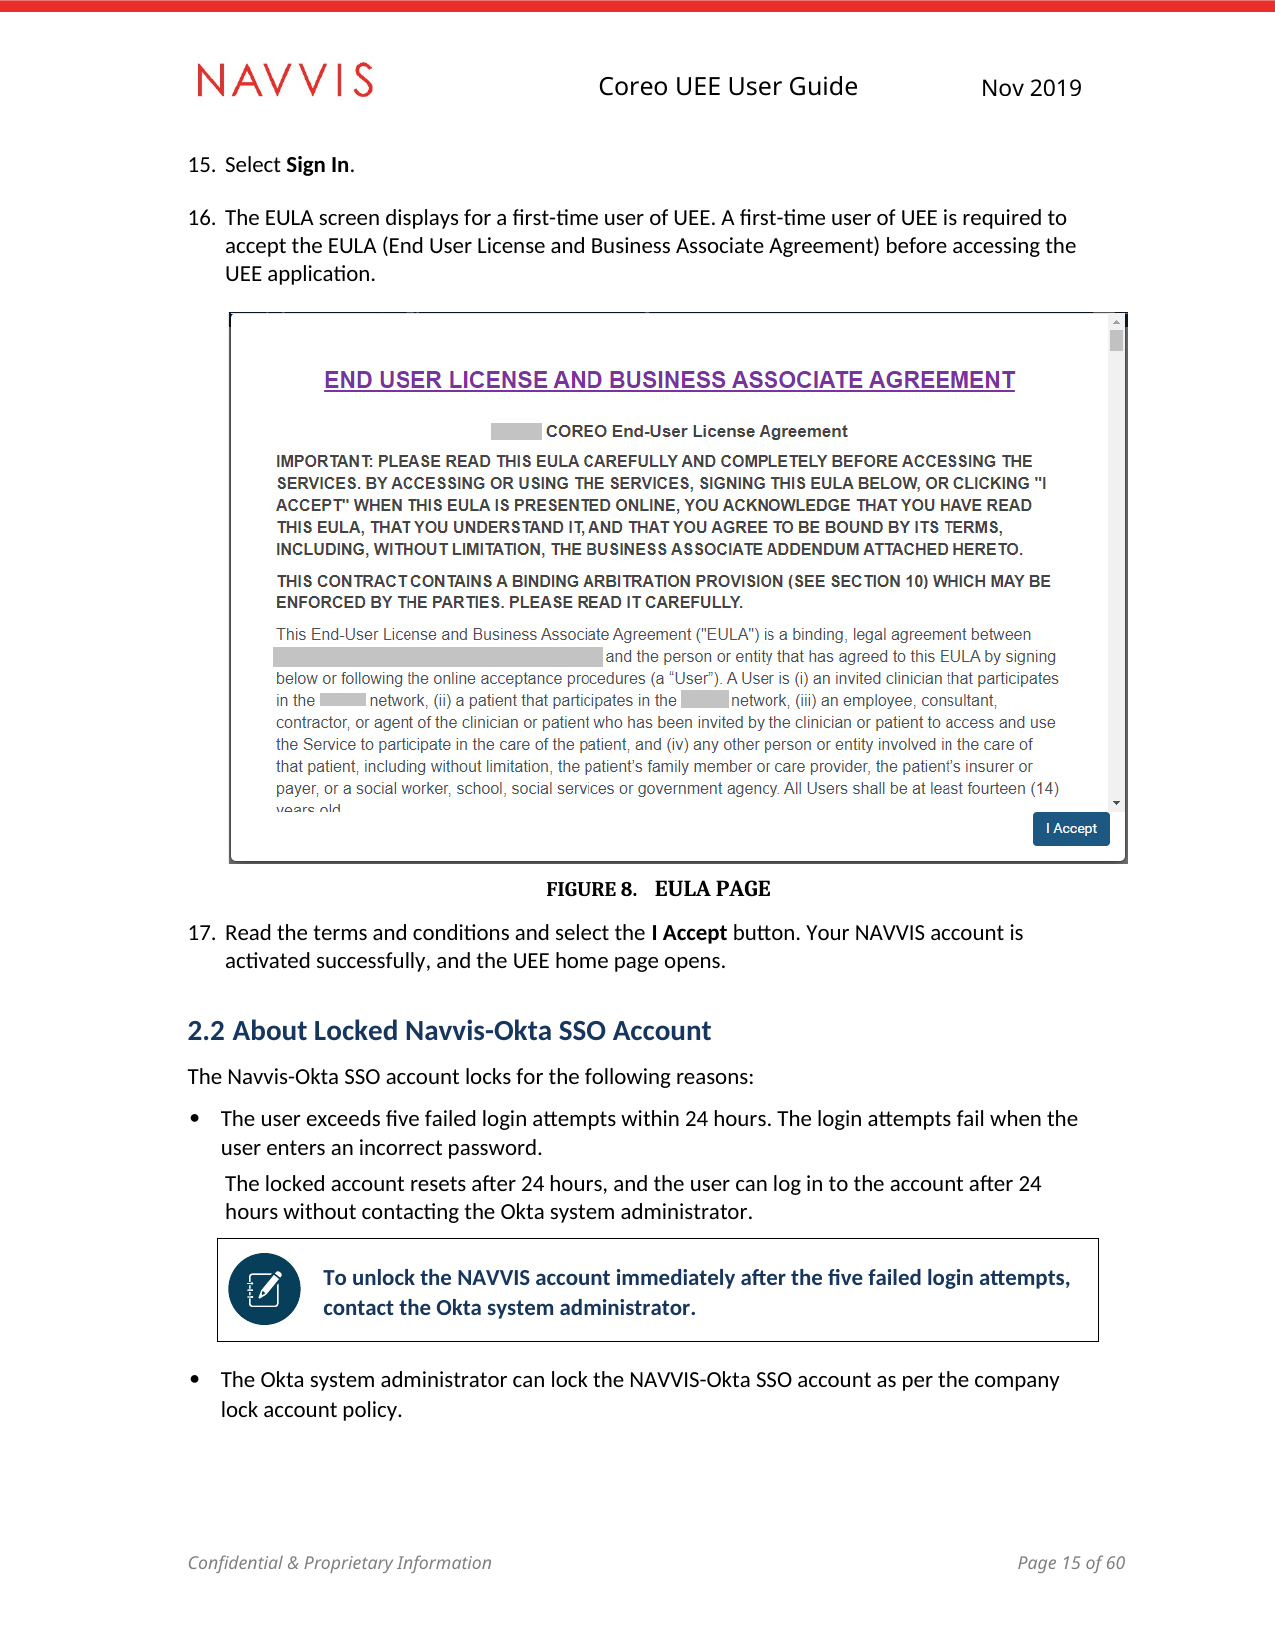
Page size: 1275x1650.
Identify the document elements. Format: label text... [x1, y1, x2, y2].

picture [187, 55, 383, 104]
table_header [218, 1239, 312, 1341]
table_header To unlock the NAVVIS account immediately after the five failed login attempts, contact the Okta system administrator. [312, 1239, 1098, 1341]
subtitle About Locked Navvis-Okta SSO Account [187, 1012, 1087, 1048]
text The Navvis-Okta SSO account locks for the following reasons: [187, 1062, 1087, 1090]
list Read the terms and conditions and select the I Accept button. Your NAVVIS account is activated successfully, and the UEE home page opens. [187, 918, 1087, 974]
text The locked account resets after 24 hours, and the user can log in to the account after 24 hours without contacting the Okta system administrator. [225, 1169, 1087, 1225]
text EULA PAGE [229, 876, 1087, 902]
picture [228, 312, 1129, 864]
list Select Sign In. [187, 150, 1087, 178]
text The user exceeds five failed login attempts within 24 hours. The login attempts fail when the user enters an incorrect password. [191, 1104, 1087, 1162]
text The Okta system administrator can lock the NAVVIS-Okta SSO account as per the company lock account policy. [191, 1365, 1087, 1423]
list The EULA screen displays for a first-time user of UEE. A first-time user of UEE is required to accept the EULA (End User License and Business Associate Agreement) before accessing the UEE application. [187, 203, 1087, 287]
